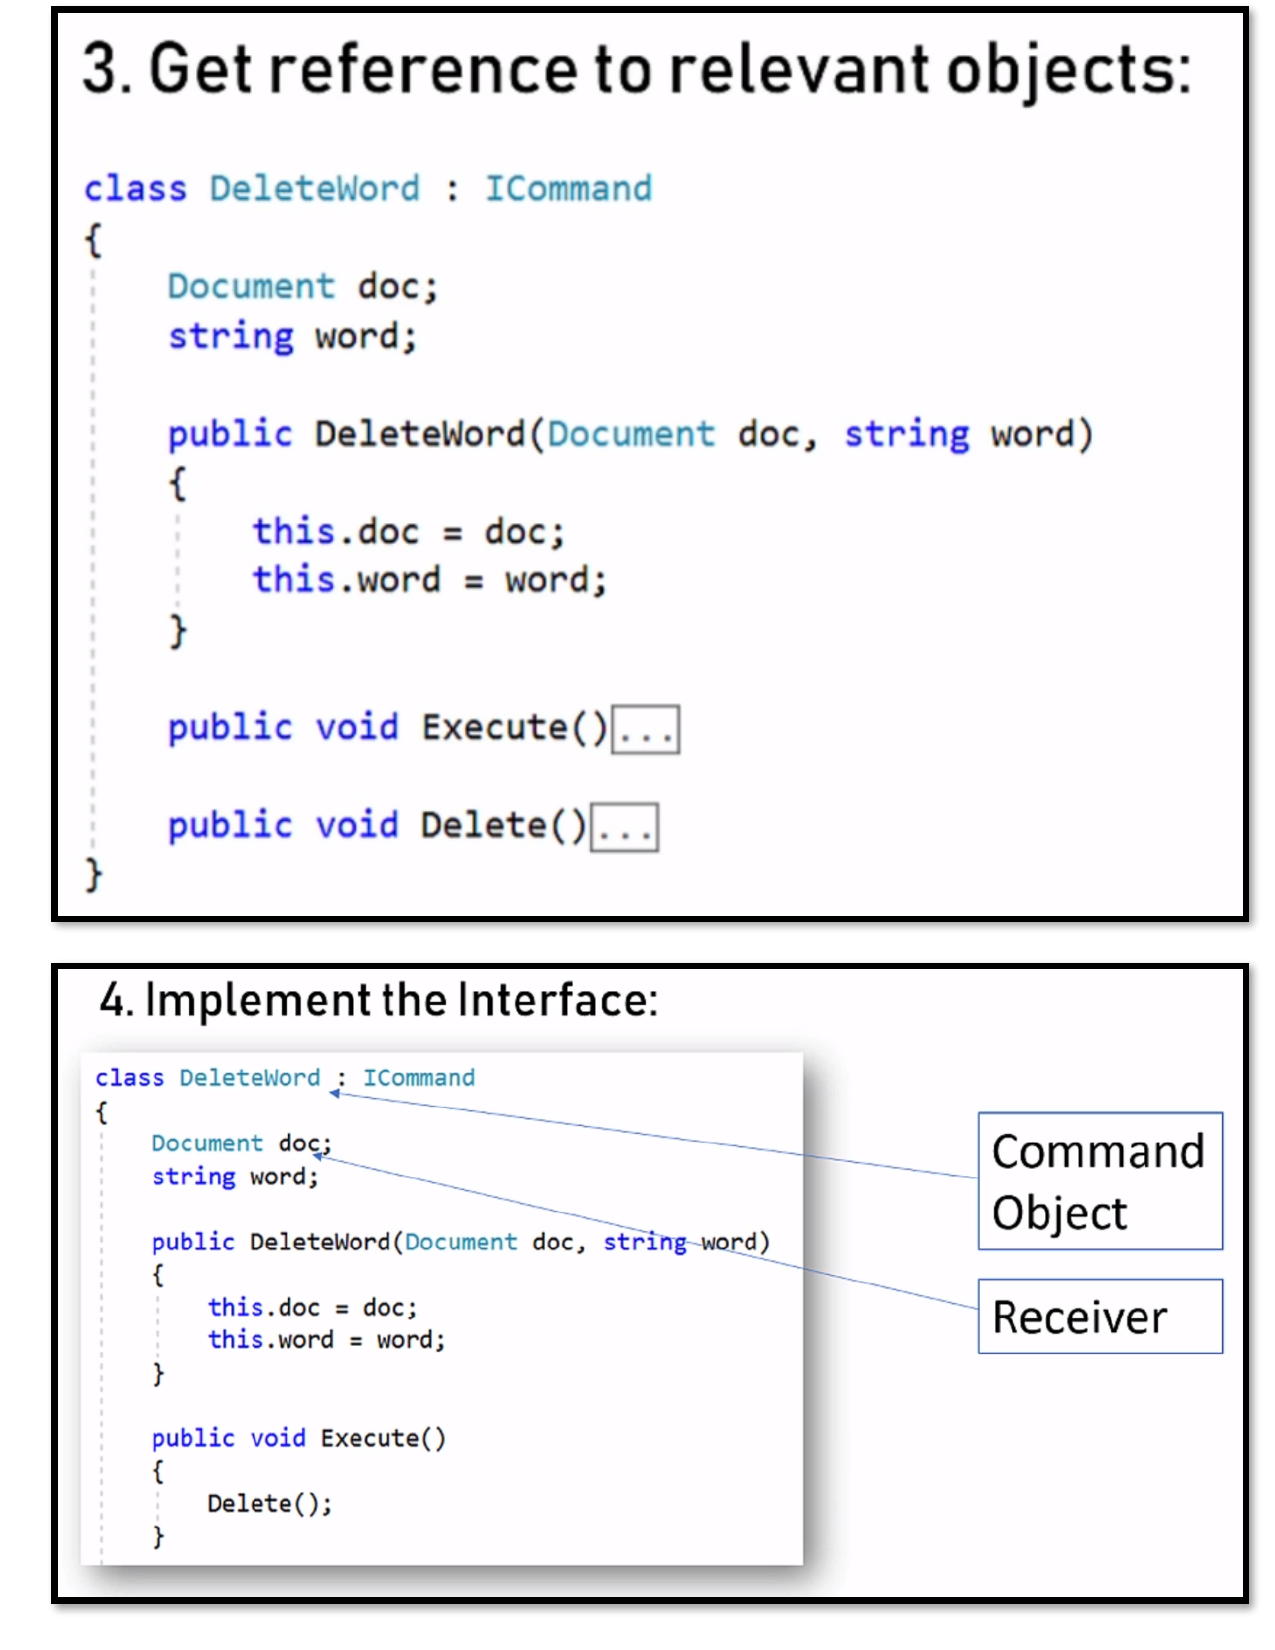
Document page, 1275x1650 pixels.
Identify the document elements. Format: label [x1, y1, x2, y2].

picture [58, 969, 1243, 1597]
picture [58, 13, 1243, 916]
